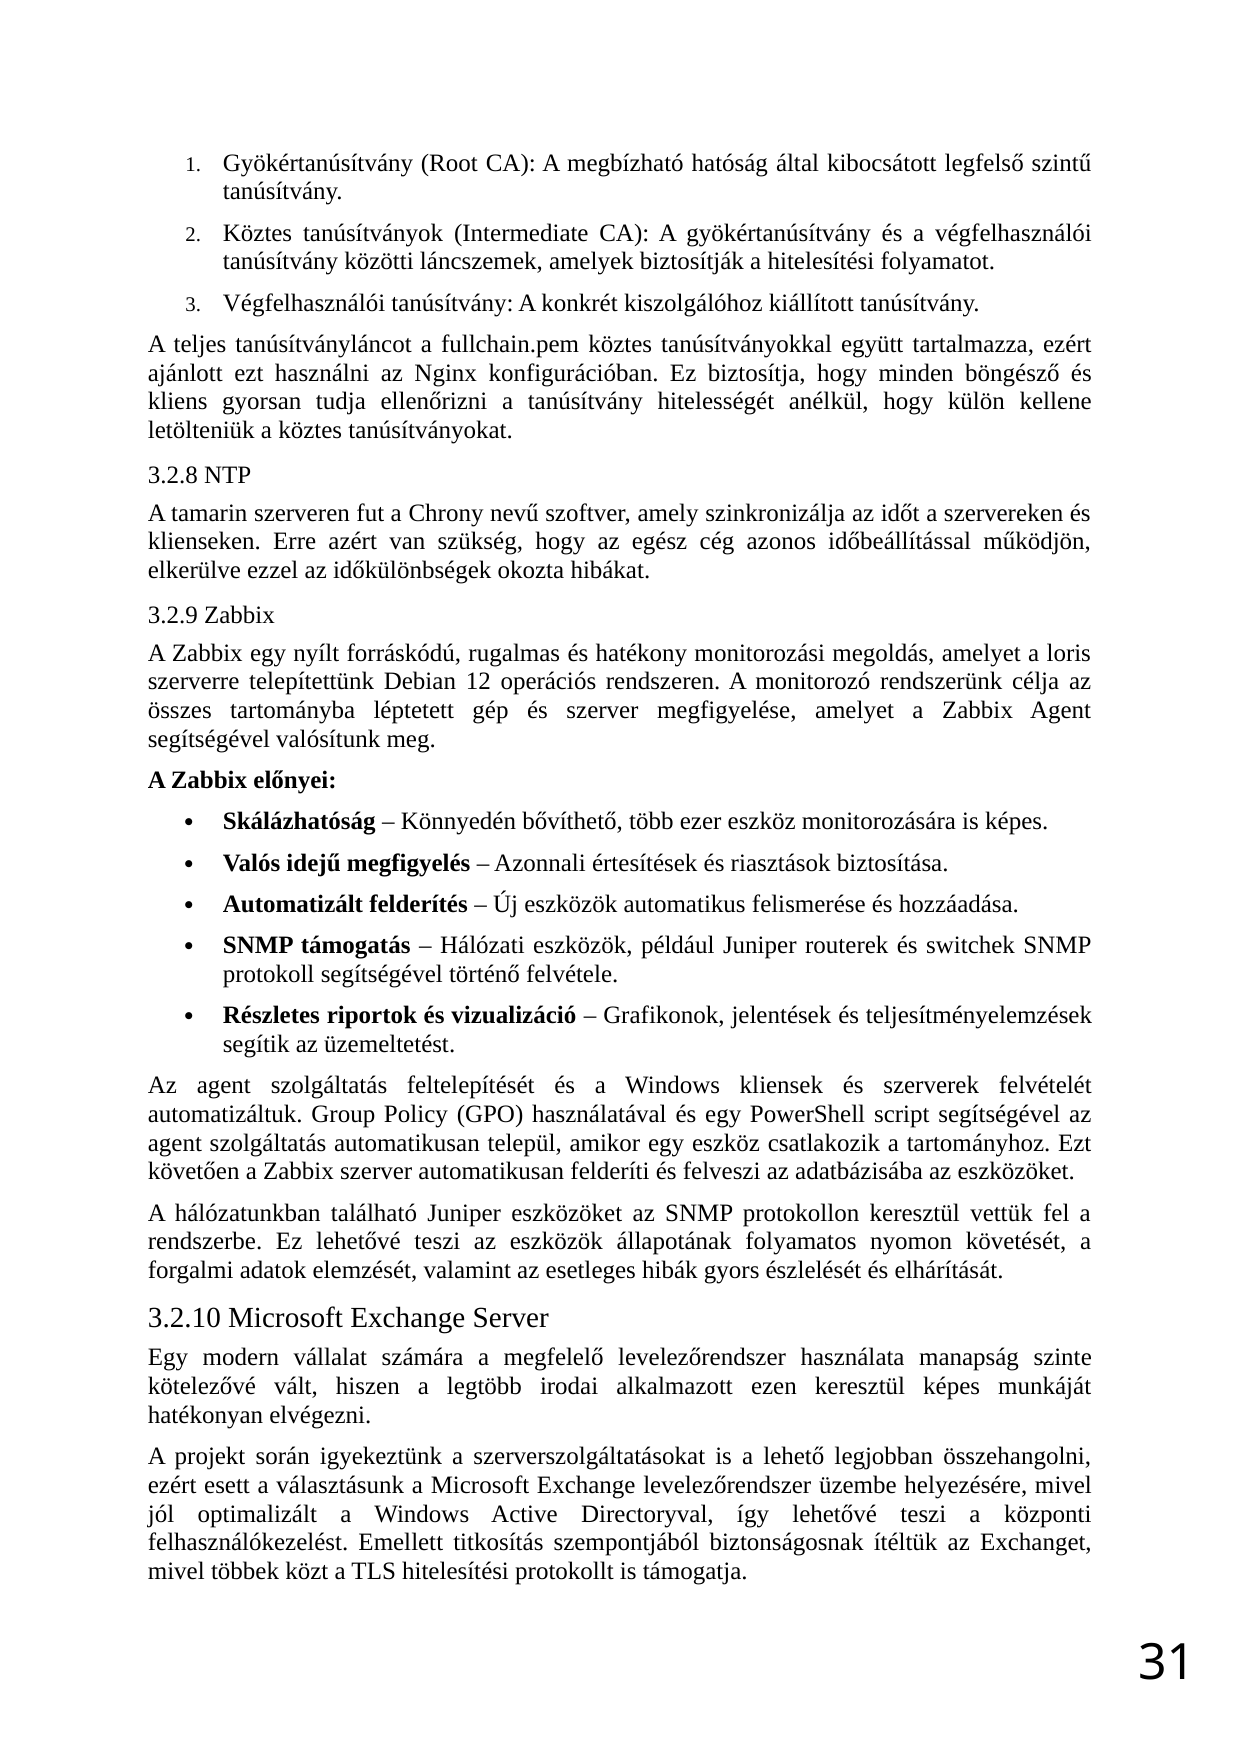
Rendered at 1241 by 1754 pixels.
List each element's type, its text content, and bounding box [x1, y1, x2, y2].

text Az agent szolgáltatás feltelepítését és a Windows kliensek és szerverek felvételét automatizáltuk. Group Policy (GPO) használatával és egy PowerShell script segítségével az agent szolgáltatás automatikusan települ, amikor egy eszköz csatlakozik a tartományhoz. Ezt követően a Zabbix szerver automatikusan felderíti és felveszi az adatbázisába az eszközöket. [148, 1070, 1092, 1185]
text A Zabbix előnyei: [148, 765, 1092, 794]
list SNMP támogatás – Hálózati eszközök, például Juniper routerek és switchek SNMP protokoll segítségével történő felvétele. [185, 930, 1092, 988]
subtitle 3.2.8 NTP [148, 461, 1092, 489]
list Gyökértanúsítvány (Root CA): A megbízható hatóság által kibocsátott legfelső szintű tanúsítvány. [185, 148, 1092, 205]
subtitle 3.2.9 Zabbix [148, 601, 1092, 629]
text A Zabbix egy nyílt forráskódú, rugalmas és hatékony monitorozási megoldás, amelyet a loris szerverre telepítettünk Debian 12 operációs rendszeren. A monitorozó rendszerünk célja az összes tartományba léptetett gép és szerver megfigyelése, amelyet a Zabbix Agent segítségével valósítunk meg. [148, 638, 1092, 753]
text Egy modern vállalat számára a megfelelő levelezőrendszer használata manapság szinte kötelezővé vált, hiszen a legtöbb irodai alkalmazott ezen keresztül képes munkáját hatékonyan elvégezni. [148, 1342, 1092, 1429]
list Végfelhasználói tanúsítvány: A konkrét kiszolgálóhoz kiállított tanúsítvány. [185, 288, 1092, 316]
subtitle 3.2.10 Microsoft Exchange Server [148, 1301, 1092, 1334]
list Köztes tanúsítványok (Intermediate CA): A gyökértanúsítvány és a végfelhasználói tanúsítvány közötti láncszemek, amelyek biztosítják a hitelesítési folyamatot. [185, 218, 1092, 275]
list Skálázhatóság – Könnyedén bővíthető, több ezer eszköz monitorozására is képes. [185, 806, 1092, 835]
text A hálózatunkban található Juniper eszközöket az SNMP protokollon keresztül vettük fel a rendszerbe. Ez lehetővé teszi az eszközök állapotának folyamatos nyomon követését, a forgalmi adatok elemzését, valamint az esetleges hibák gyors észlelését és elhárítását. [148, 1198, 1092, 1284]
list Automatizált felderítés – Új eszközök automatikus felismerése és hozzáadása. [185, 889, 1092, 918]
list Részletes riportok és vizualizáció – Grafikonok, jelentések és teljesítményelemzések segítik az üzemeltetést. [185, 1000, 1092, 1058]
list Valós idejű megfigyelés – Azonnali értesítések és riasztások biztosítása. [185, 848, 1092, 876]
text A tamarin szerveren fut a Chrony nevű szoftver, amely szinkronizálja az időt a szervereken és klienseken. Erre azért van szükség, hogy az egész cég azonos időbeállítással működjön, elkerülve ezzel az időkülönbségek okozta hibákat. [148, 498, 1092, 584]
text A teljes tanúsítványláncot a fullchain.pem köztes tanúsítványokkal együtt tartalmazza, ezért ajánlott ezt használni az Nginx konfigurációban. Ez biztosítja, hogy minden böngésző és kliens gyorsan tudja ellenőrizni a tanúsítvány hitelességét anélkül, hogy külön kellene letölteniük a köztes tanúsítványokat. [148, 329, 1092, 444]
text A projekt során igyekeztünk a szerverszolgáltatásokat is a lehető legjobban összehangolni, ezért esett a választásunk a Microsoft Exchange levelezőrendszer üzembe helyezésére, mivel jól optimalizált a Windows Active Directoryval, így lehetővé teszi a központi felhasználókezelést. Emellett titkosítás szempontjából biztonságosnak ítéltük az Exchanget, mivel többek közt a TLS hitelesítési protokollt is támogatja. [148, 1441, 1092, 1585]
